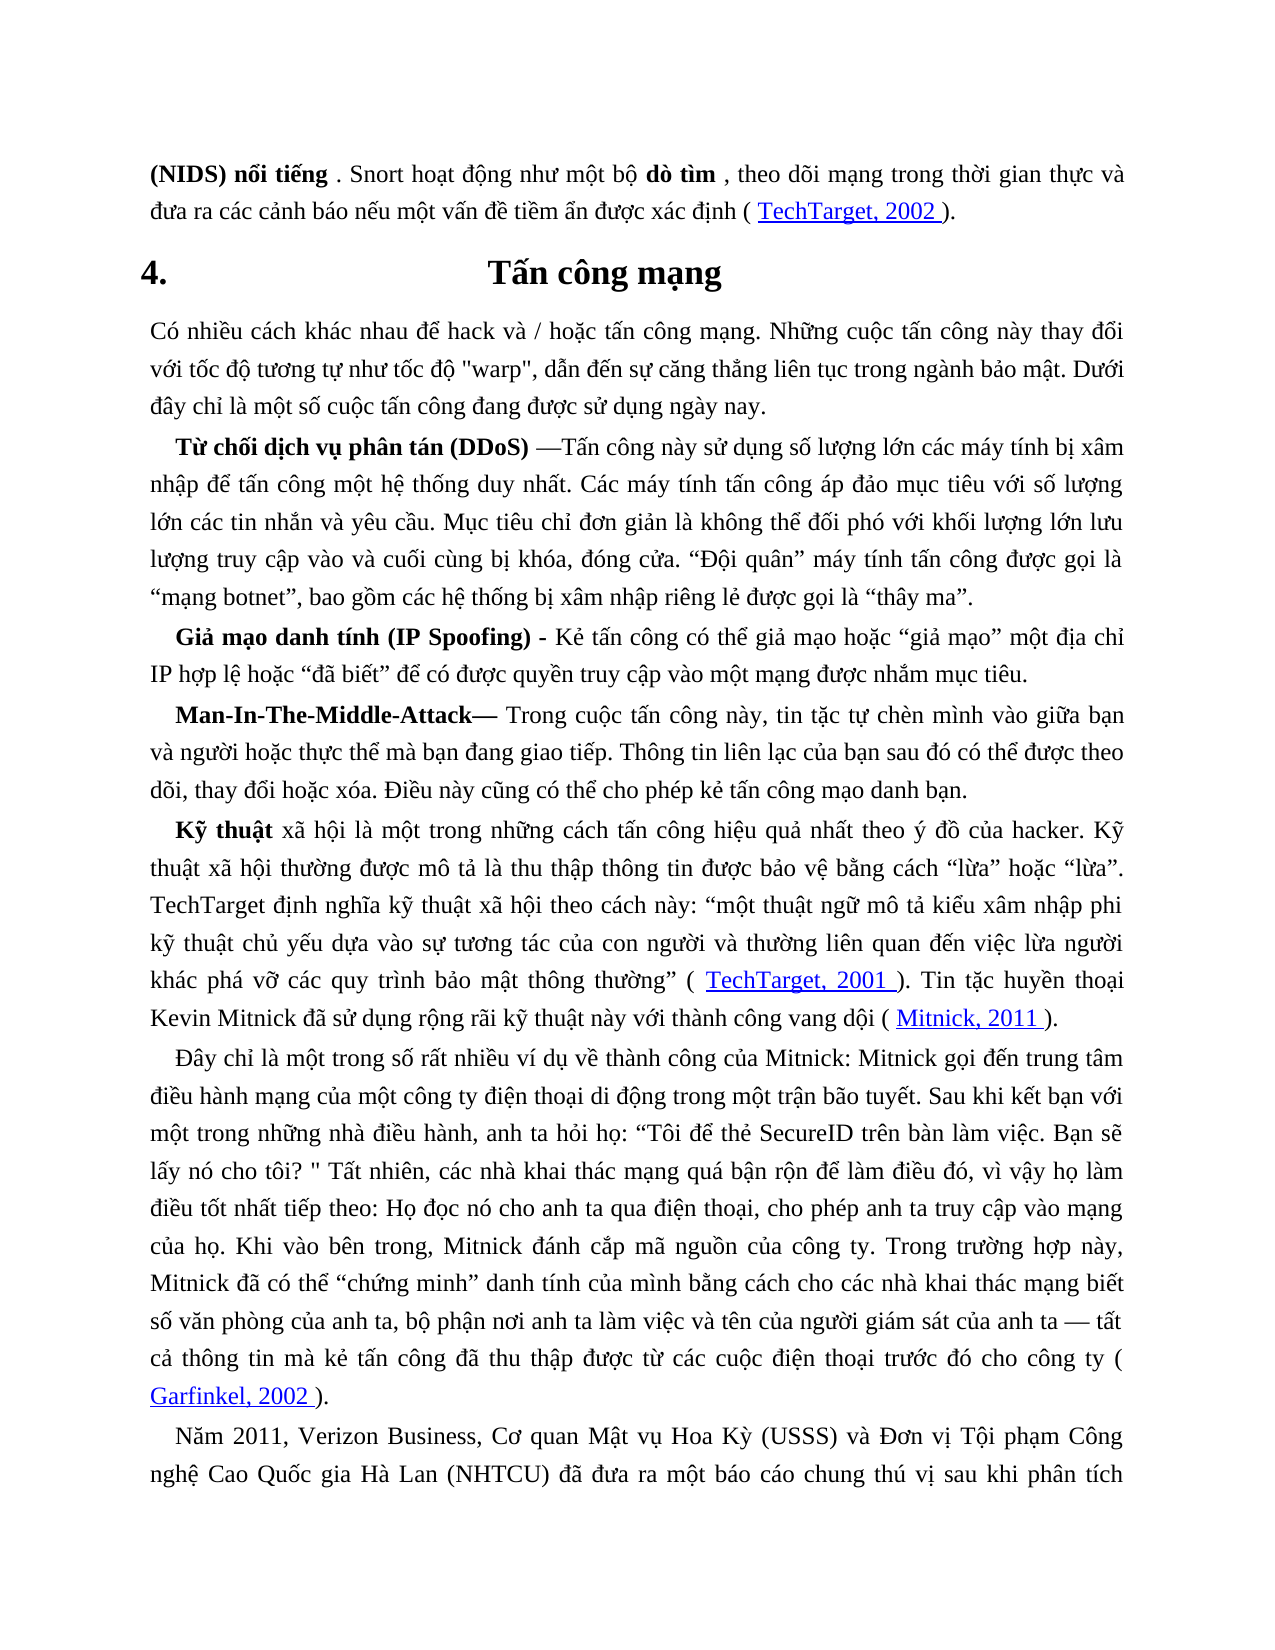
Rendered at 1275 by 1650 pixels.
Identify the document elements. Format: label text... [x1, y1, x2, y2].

text Giả mạo danh tính (IP Spoofing) - Kẻ tấn công có thể giả mạo hoặc “giả mạo” một địa chỉ IP hợp lệ hoặc “đã biết” để có được quyền truy cập vào một mạng được nhắm mục tiêu. [150, 613, 1125, 688]
text Đây chỉ là một trong số rất nhiều ví dụ về thành công của Mitnick: Mitnick gọi đến trung tâm điều hành mạng của một công ty điện thoại di động trong một trận bão tuyết. Sau khi kết bạn với một trong những nhà điều hành, anh ta hỏi họ: “Tôi để thẻ SecureID trên bàn làm việc. Bạn sẽ lấy nó cho tôi? " Tất nhiên, các nhà khai thác mạng quá bận rộn để làm điều đó, vì vậy họ làm điều tốt nhất tiếp theo: Họ đọc nó cho anh ta qua điện thoại, cho phép anh ta truy cập vào mạng của họ. Khi vào bên trong, Mitnick đánh cắp mã nguồn của công ty. Trong trường hợp này, Mitnick đã có thể “chứng minh” danh tính của mình bằng cách cho các nhà khai thác mạng biết số văn phòng của anh ta, bộ phận nơi anh ta làm việc và tên của người giám sát của anh ta — tất cả thông tin mà kẻ tấn công đã thu thập được từ các cuộc điện thoại trước đó cho công ty ( Garfinkel, 2002 ). [150, 1034, 1125, 1409]
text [150, 1412, 1125, 1487]
text Từ chối dịch vụ phân tán (DDoS) —Tấn công này sử dụng số lượng lớn các máy tính bị xâm nhập để tấn công một hệ thống duy nhất. Các máy tính tấn công áp đảo mục tiêu với số lượng lớn các tin nhắn và yêu cầu. Mục tiêu chỉ đơn giản là không thể đối phó với khối lượng lớn lưu lượng truy cập vào và cuối cùng bị khóa, đóng cửa. “Đội quân” máy tính tấn công được gọi là “mạng botnet”, bao gồm các hệ thống bị xâm nhập riêng lẻ được gọi là “thây ma”. [150, 423, 1125, 610]
subtitle Tấn công mạng [141, 250, 1125, 292]
text Man-In-The-Middle-Attack— Trong cuộc tấn công này, tin tặc tự chèn mình vào giữa bạn và người hoặc thực thể mà bạn đang giao tiếp. Thông tin liên lạc của bạn sau đó có thể được theo dõi, thay đổi hoặc xóa. Điều này cũng có thể cho phép kẻ tấn công mạo danh bạn. [150, 691, 1125, 804]
text Có nhiều cách khác nhau để hack và / hoặc tấn công mạng. Những cuộc tấn công này thay đổi với tốc độ tương tự như tốc độ "warp", dẫn đến sự căng thẳng liên tục trong ngành bảo mật. Dưới đây chỉ là một số cuộc tấn công đang được sử dụng ngày nay. [150, 307, 1125, 420]
text Kỹ thuật xã hội là một trong những cách tấn công hiệu quả nhất theo ý đồ của hacker. Kỹ thuật xã hội thường được mô tả là thu thập thông tin được bảo vệ bằng cách “lừa” hoặc “lừa”. TechTarget định nghĩa kỹ thuật xã hội theo cách này: “một thuật ngữ mô tả kiểu xâm nhập phi kỹ thuật chủ yếu dựa vào sự tương tác của con người và thường liên quan đến việc lừa người khác phá vỡ các quy trình bảo mật thông thường” ( TechTarget, 2001 ). Tin tặc huyền thoại Kevin Mitnick đã sử dụng rộng rãi kỹ thuật này với thành công vang dội ( Mitnick, 2011 ). [150, 807, 1125, 1032]
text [150, 150, 1125, 225]
